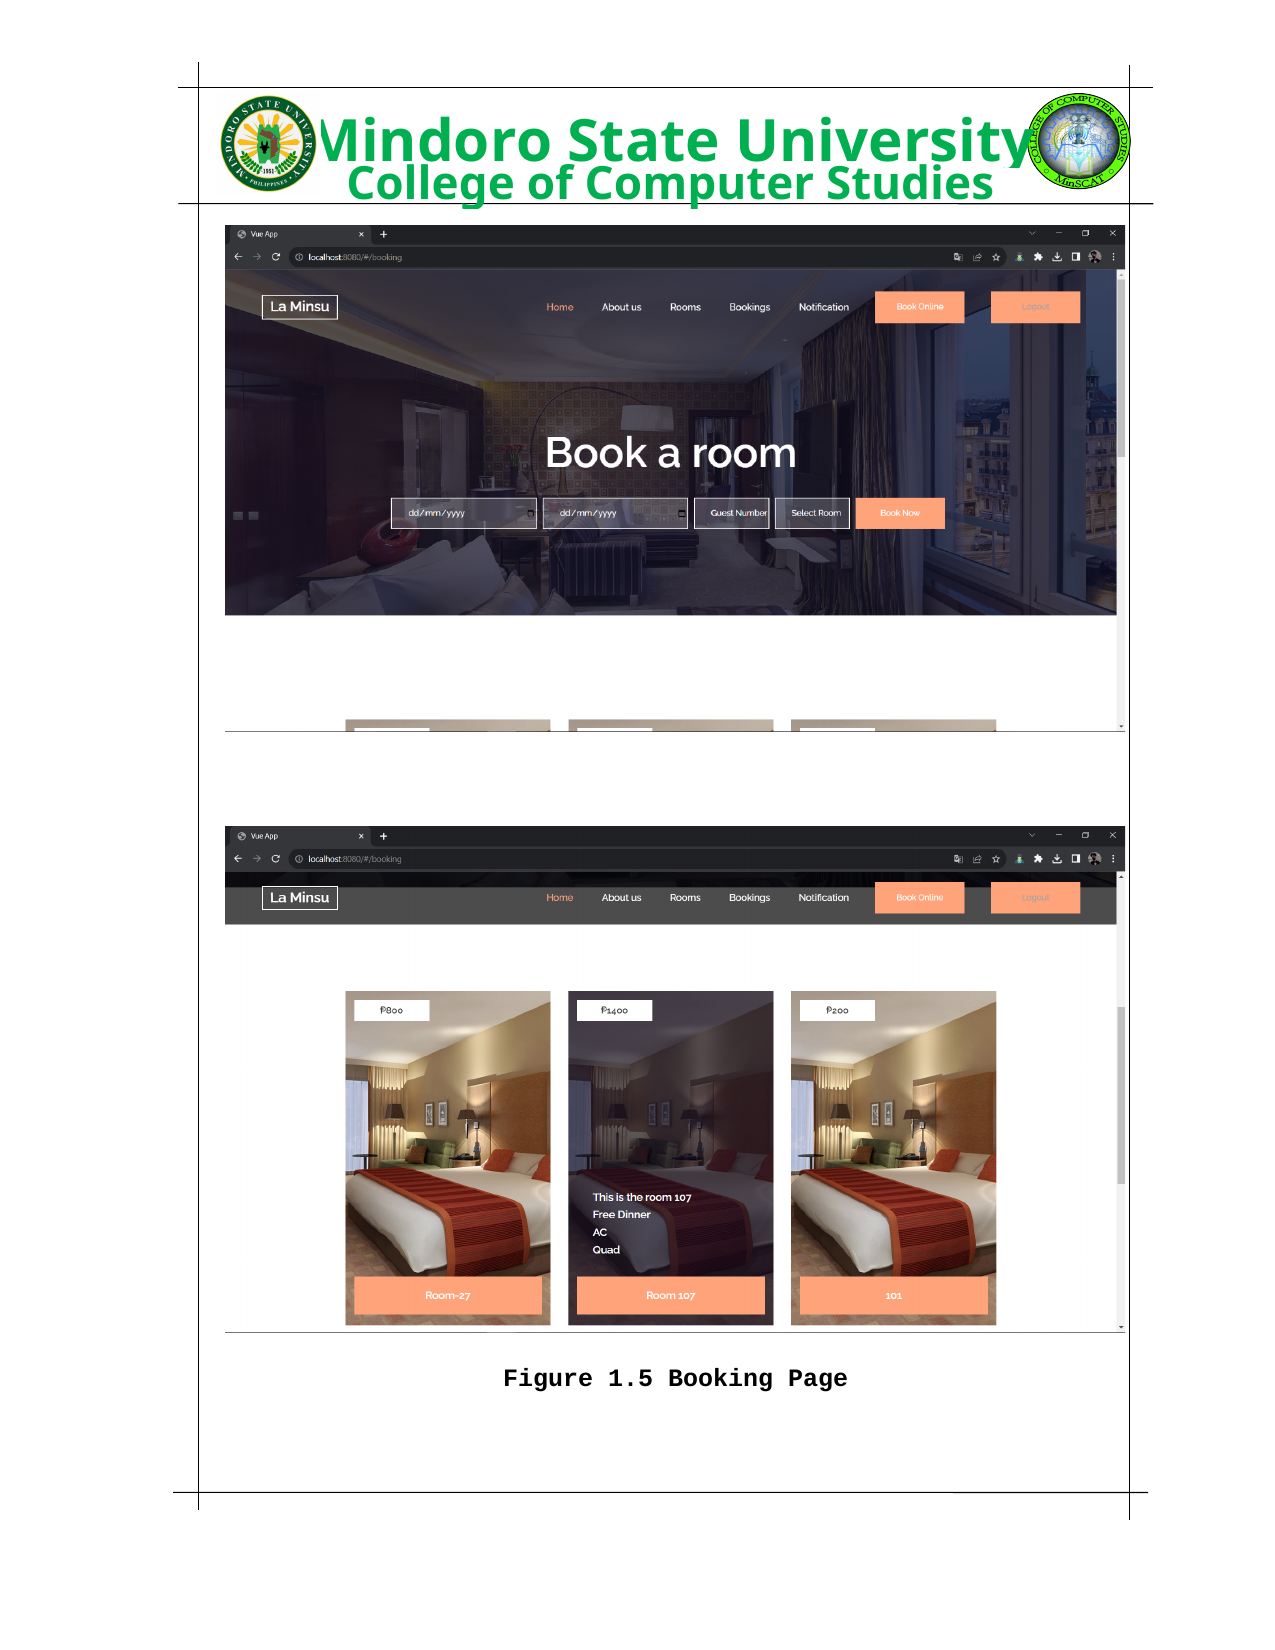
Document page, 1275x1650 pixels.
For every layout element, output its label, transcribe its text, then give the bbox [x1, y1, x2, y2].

picture [225, 225, 1125, 732]
text Figure 1.5 Booking Page [225, 1366, 1126, 1394]
picture [225, 826, 1125, 1333]
picture [1020, 87, 1136, 196]
picture [216, 91, 321, 196]
